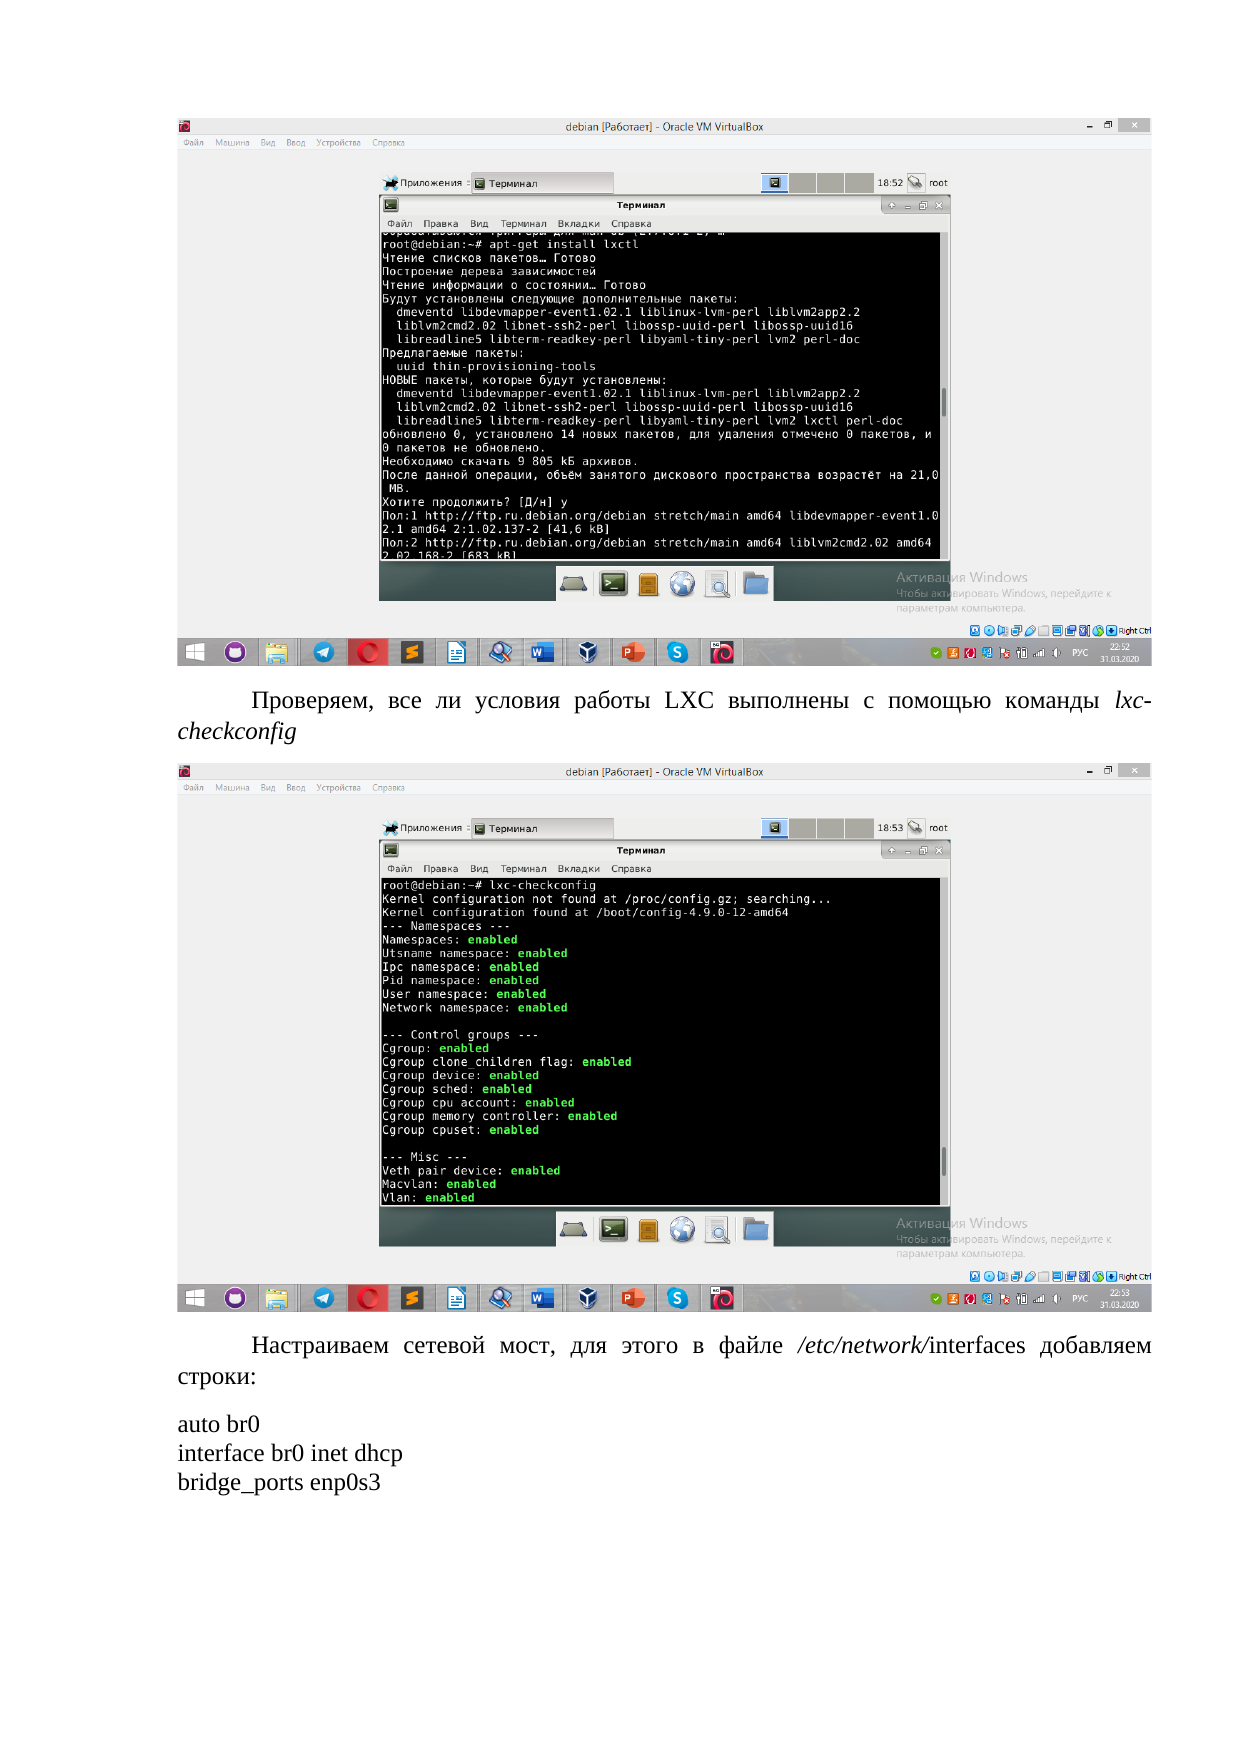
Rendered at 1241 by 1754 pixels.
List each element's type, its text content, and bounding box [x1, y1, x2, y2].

text Настраиваем сетевой мост, для этого в файле /etc/network/interfaces добавляем строки: [177, 1330, 1152, 1390]
picture [177, 118, 1152, 666]
picture [177, 763, 1152, 1312]
text auto br0 [177, 1409, 1152, 1438]
text bridge_ports enp0s3 [177, 1467, 1152, 1495]
text Проверяем, все ли условия работы LXC выполнены с помощью команды lxc-checkconfig [177, 685, 1152, 745]
text interface br0 inet dhcp [177, 1438, 1152, 1467]
